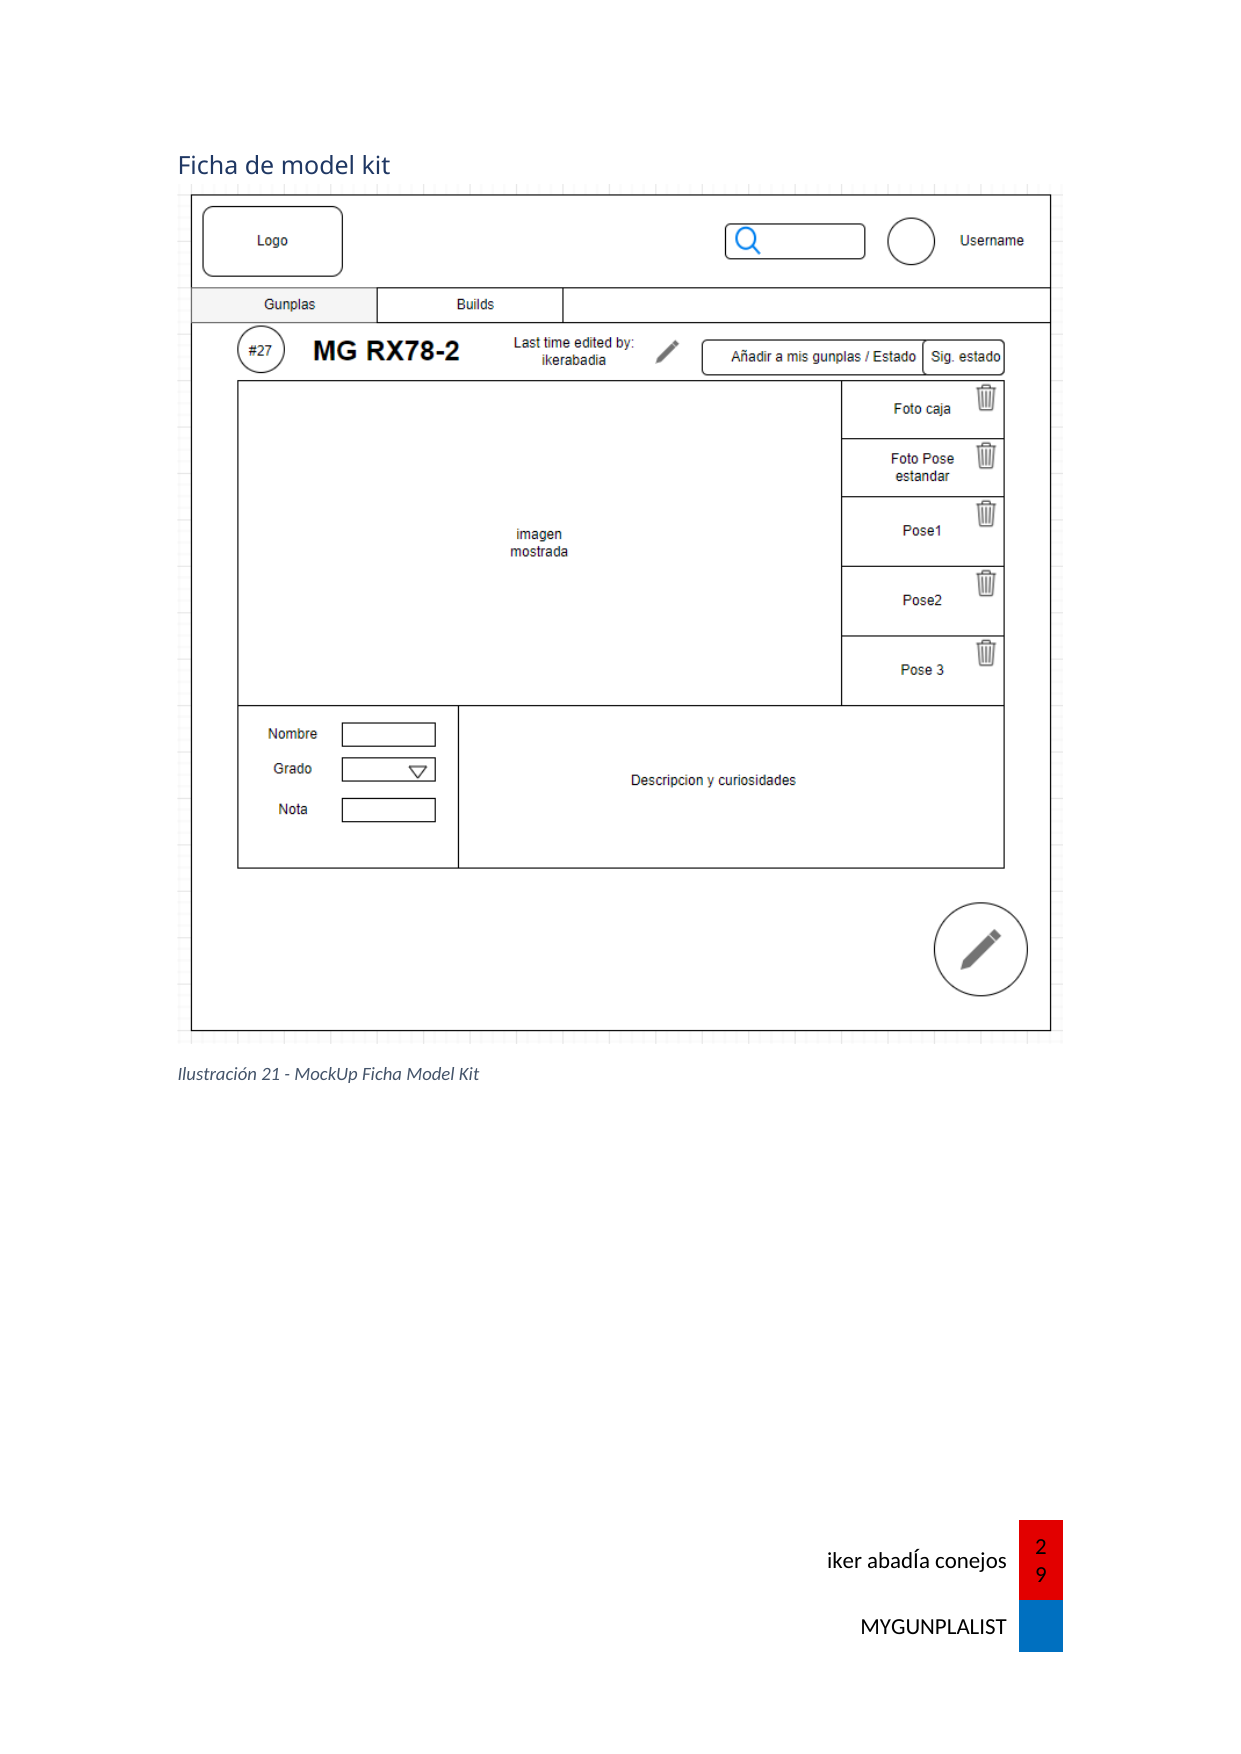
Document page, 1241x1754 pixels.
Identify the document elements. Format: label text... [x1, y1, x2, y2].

picture [177, 184, 1063, 1044]
subtitle Ficha de model kit [177, 148, 1063, 182]
